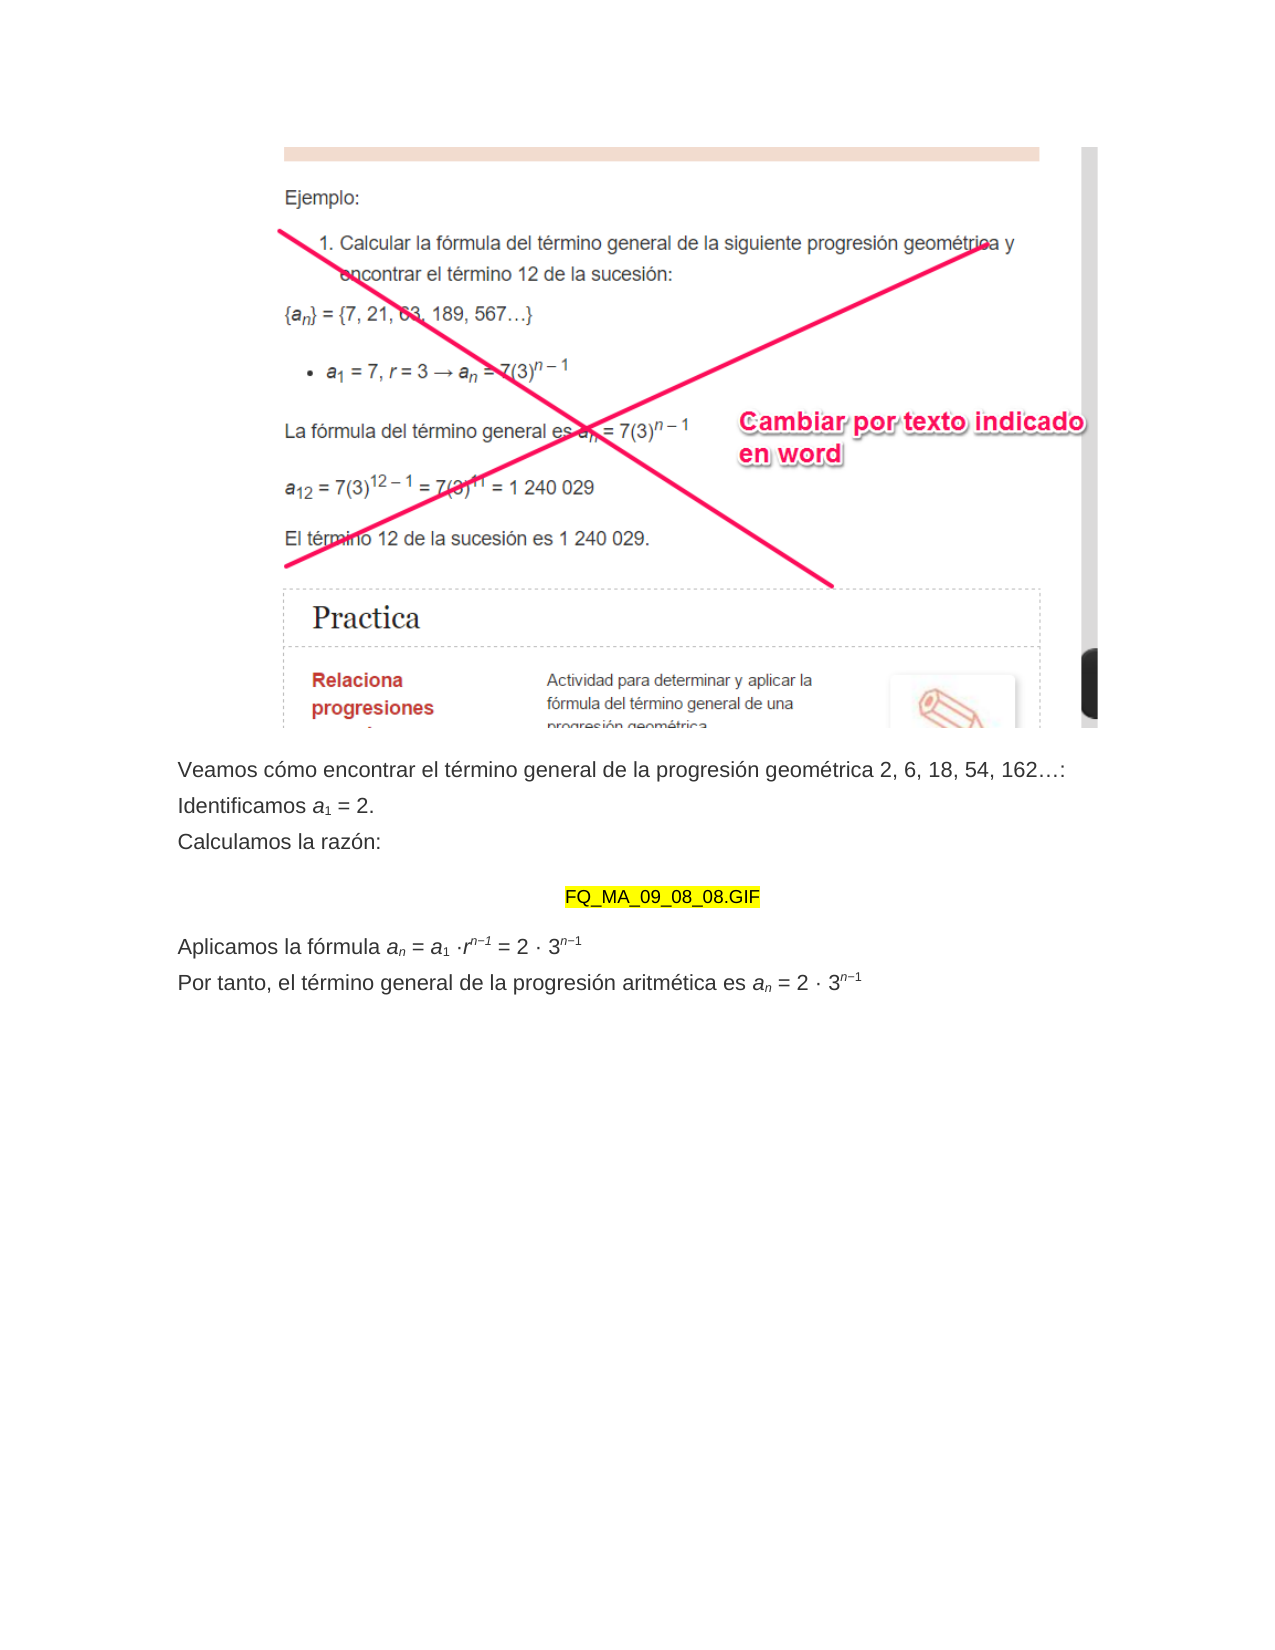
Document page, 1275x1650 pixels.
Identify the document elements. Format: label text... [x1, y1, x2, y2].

text Aplicamos la fórmula an = a1 ·rn−1 = 2 · 3n−1 [177, 923, 1098, 959]
text Veamos cómo encontrar el término general de la progresión geométrica 2, 6, 18, 54, 162…: [177, 746, 1098, 782]
picture [177, 147, 1098, 728]
text Identificamos a1 = 2. [177, 782, 1098, 818]
text FQ_MA_09_08_08.GIF [177, 854, 1098, 908]
text Por tanto, el término general de la progresión aritmética es an = 2 · 3n−1 [177, 959, 1098, 995]
text Calculamos la razón: [177, 818, 1098, 854]
